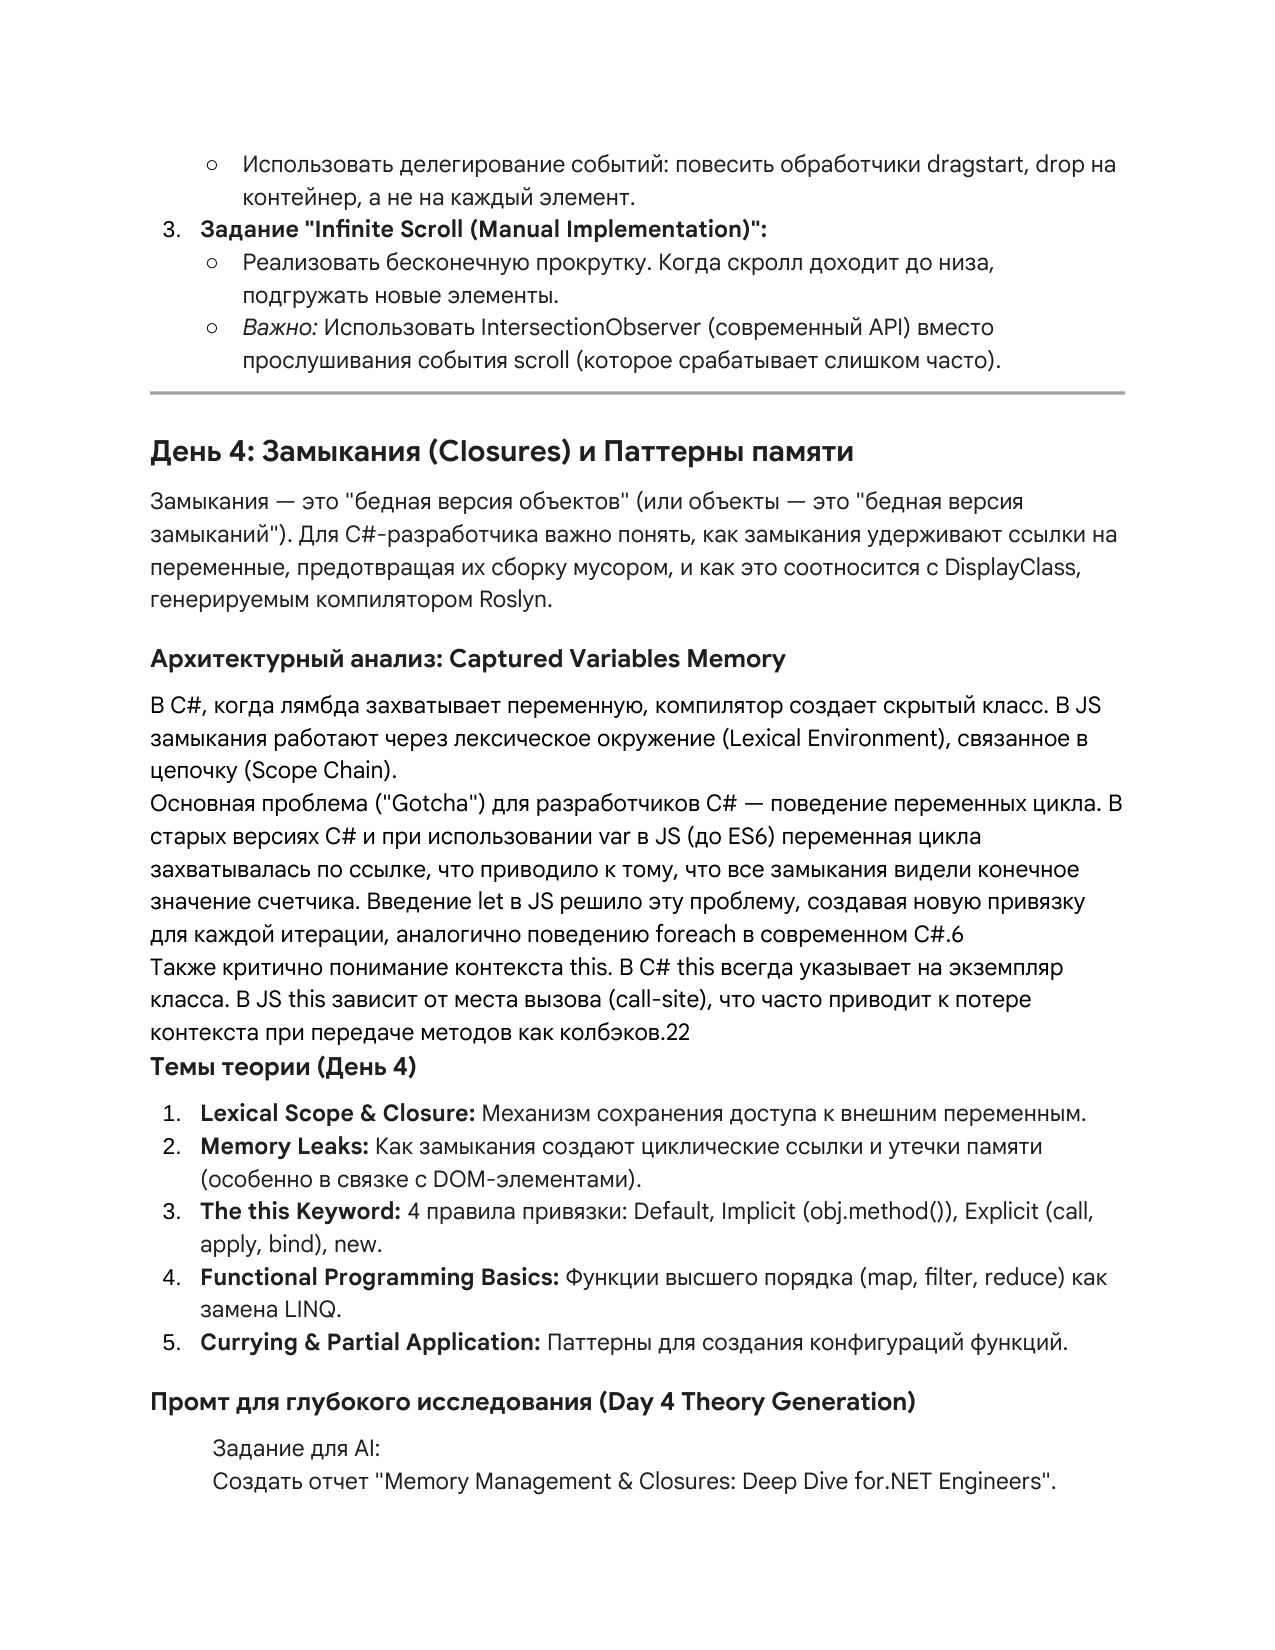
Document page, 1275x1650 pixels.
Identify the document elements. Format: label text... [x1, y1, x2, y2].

list Lexical Scope & Closure: Механизм сохранения доступа к внешним переменным. [162, 1099, 1125, 1128]
text Создать отчет "Memory Management & Closures: Deep Dive for.NET Engineers". [212, 1467, 1062, 1496]
list Использовать делегирование событий: повесить обработчики dragstart, drop на контейнер, а не на каждый элемент. [205, 150, 1125, 211]
list The this Keyword: 4 правила привязки: Default, Implicit (obj.method()), Explicit (call, apply, bind), new. [162, 1197, 1125, 1259]
list Важно: Использовать IntersectionObserver (современный API) вместо прослушивания события scroll (которое срабатывает слишком часто). [205, 313, 1125, 375]
text Также критично понимание контекста this. В C# this всегда указывает на экземпляр класса. В JS this зависит от места вызова (call-site), что часто приводит к потере контекста при передаче методов как колбэков.22 [150, 953, 1125, 1047]
list Memory Leaks: Как замыкания создают циклические ссылки и утечки памяти (особенно в связке с DOM-элементами). [162, 1132, 1125, 1193]
list Functional Programming Basics: Функции высшего порядка (map, filter, reduce) как замена LINQ. [162, 1263, 1125, 1324]
list Currying & Partial Application: Паттерны для создания конфигураций функций. [162, 1328, 1125, 1357]
text В C#, когда лямбда захватывает переменную, компилятор создает скрытый класс. В JS замыкания работают через лексическое окружение (Lexical Environment), связанное в цепочку (Scope Chain). [150, 691, 1125, 786]
text Основная проблема ("Gotcha") для разработчиков C# — поведение переменных цикла. В старых версиях C# и при использовании var в JS (до ES6) переменная цикла захватывалась по ссылке, что приводило к тому, что все замыкания видели конечное значение счетчика. Введение let в JS решило эту проблему, создавая новую привязку для каждой итерации, аналогично поведению foreach в современном C#.6 [150, 789, 1125, 949]
text Задание для AI: [212, 1434, 1062, 1463]
list Задание "Infinite Scroll (Manual Implementation)": [162, 215, 1125, 244]
text Замыкания — это "бедная версия объектов" (или объекты — это "бедная версия замыканий"). Для C#-разработчика важно понять, как замыкания удерживают ссылки на переменные, предотвращая их сборку мусором, и как это соотносится с DisplayClass, генерируемым компилятором Roslyn. [150, 487, 1125, 614]
subtitle Промт для глубокого исследования (Day 4 Theory Generation) [150, 1386, 1125, 1417]
subtitle День 4: Замыкания (Closures) и Паттерны памяти [150, 395, 1125, 470]
list Реализовать бесконечную прокрутку. Когда скролл доходит до низа, подгружать новые элементы. [205, 248, 1125, 309]
subtitle Архитектурный анализ: Captured Variables Memory [150, 643, 1125, 674]
subtitle Темы теории (День 4) [150, 1051, 1125, 1082]
